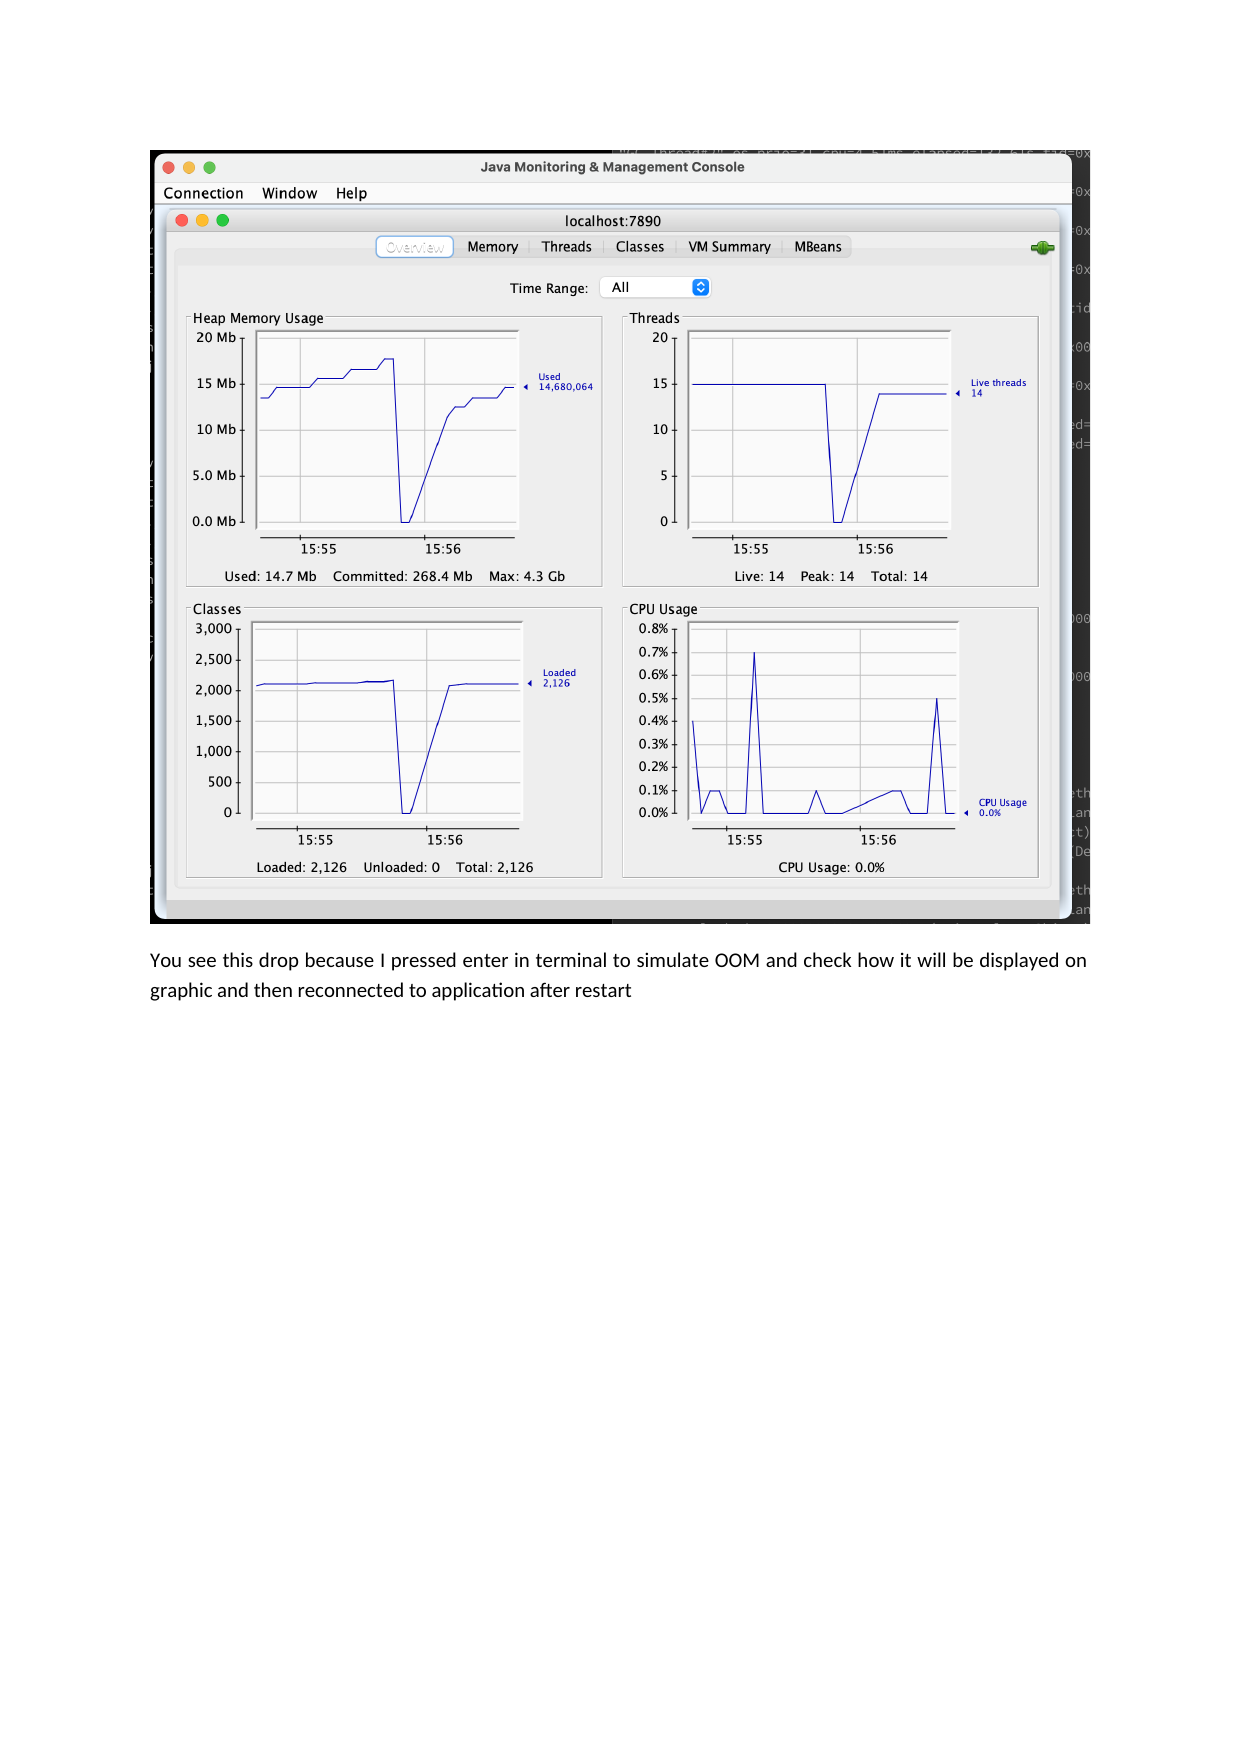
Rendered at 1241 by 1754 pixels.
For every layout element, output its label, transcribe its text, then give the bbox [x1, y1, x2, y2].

picture [150, 150, 1091, 924]
text You see this drop because I pressed enter in terminal to simulate OOM and check how it will be displayed on graphic and then reconnected to application after restart [150, 948, 1090, 1002]
